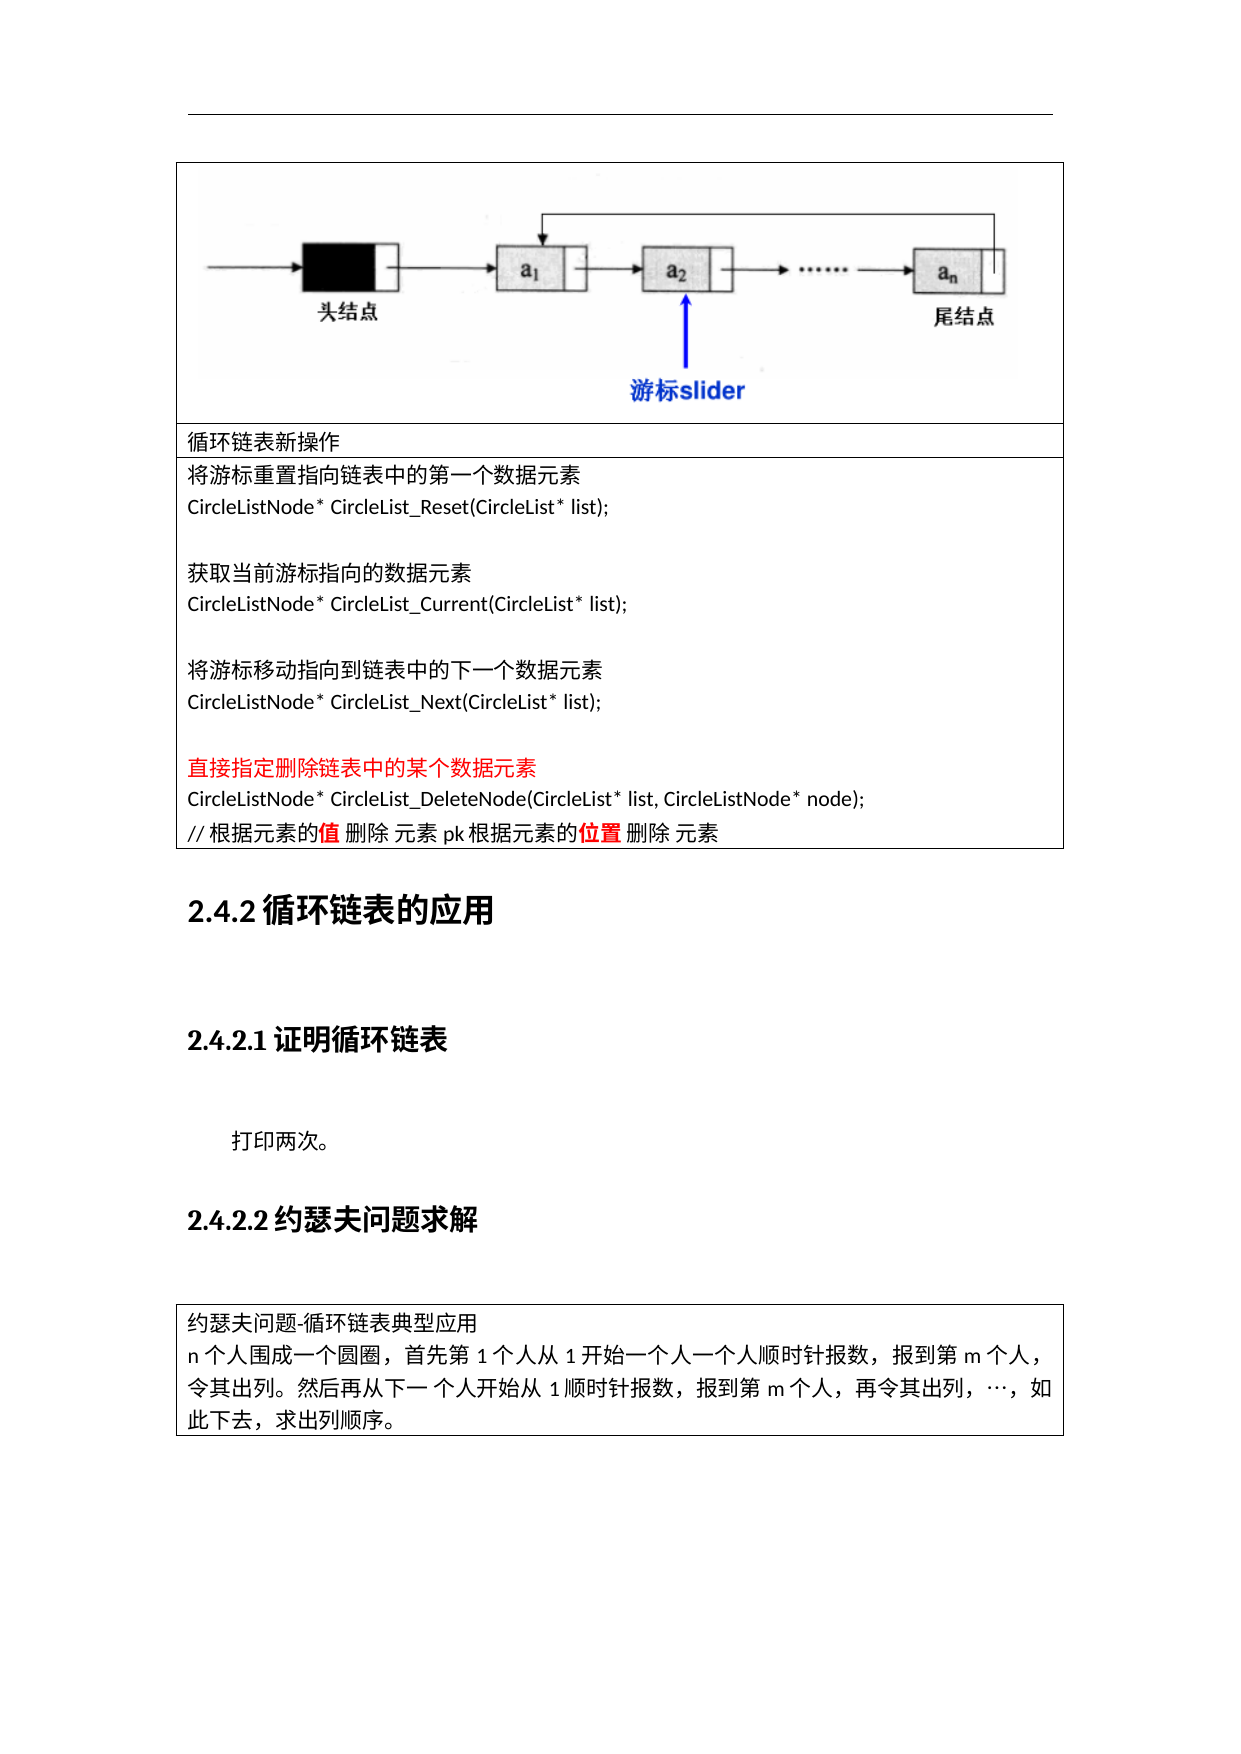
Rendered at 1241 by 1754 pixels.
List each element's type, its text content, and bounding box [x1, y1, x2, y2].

subtitle 2.4.2.1 证明循环链表 [187, 1005, 1053, 1070]
subtitle 2.4.2循环链表的应用 [187, 876, 1053, 941]
table_cell [177, 163, 1063, 423]
table_cell 循环链表新操作 [177, 424, 1063, 457]
table_header 约瑟夫问题-循环链表典型应用 n 个人围成一个圆圈，首先第 1 个人从 1 开始一个人一个人顺时针报数，报到第 m 个人，令其出列。然后再从下一 个人开始从 1 顺时针报数，报到第 m 个人，再令其出列，…，如此下去，求出列顺序。 [177, 1305, 1063, 1435]
table_cell 将游标重置指向链表中的第一个数据元素 CircleListNode* CircleList_Reset(CircleList* list); 获取当前游标指向的数据元素 CircleListNode* CircleList_Current(CircleList* list); 将游标移动指向到链表中的下一个数据元素 CircleListNode* CircleList_Next(CircleList* list); 直接指定删除链表中的某个数据元素 CircleListNode* CircleList_DeleteNode(CircleList* list, CircleListNode* node); // 根据元素的值 删除 元素 pk根据元素的位置 删除 元素 [177, 458, 1063, 848]
picture [187, 163, 1052, 421]
subtitle 2.4.2.2 约瑟夫问题求解 [187, 1186, 1053, 1251]
text 打印两次。 [187, 1124, 1053, 1156]
